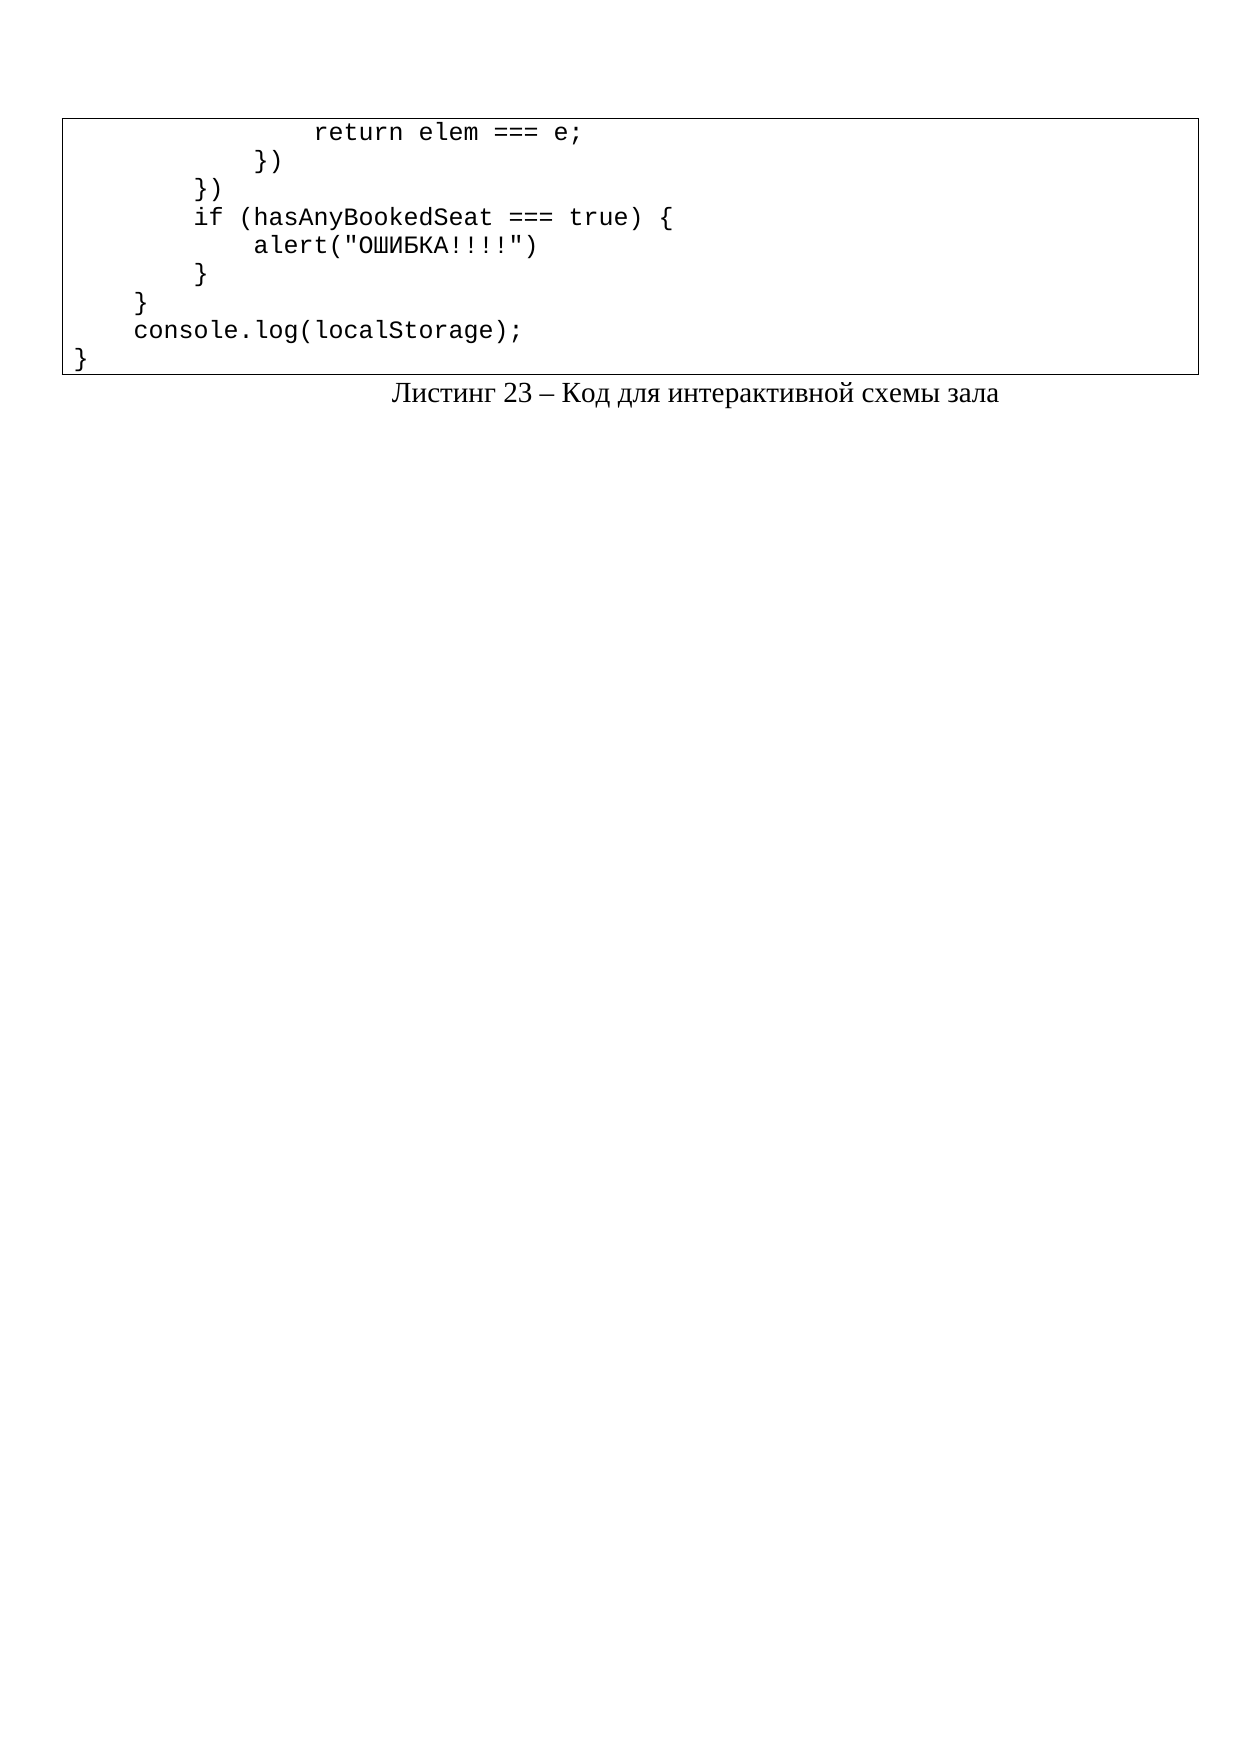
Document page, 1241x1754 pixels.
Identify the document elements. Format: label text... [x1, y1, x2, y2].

text Листинг 23 – Код для интерактивной схемы зала [136, 375, 1181, 409]
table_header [63, 119, 1198, 374]
